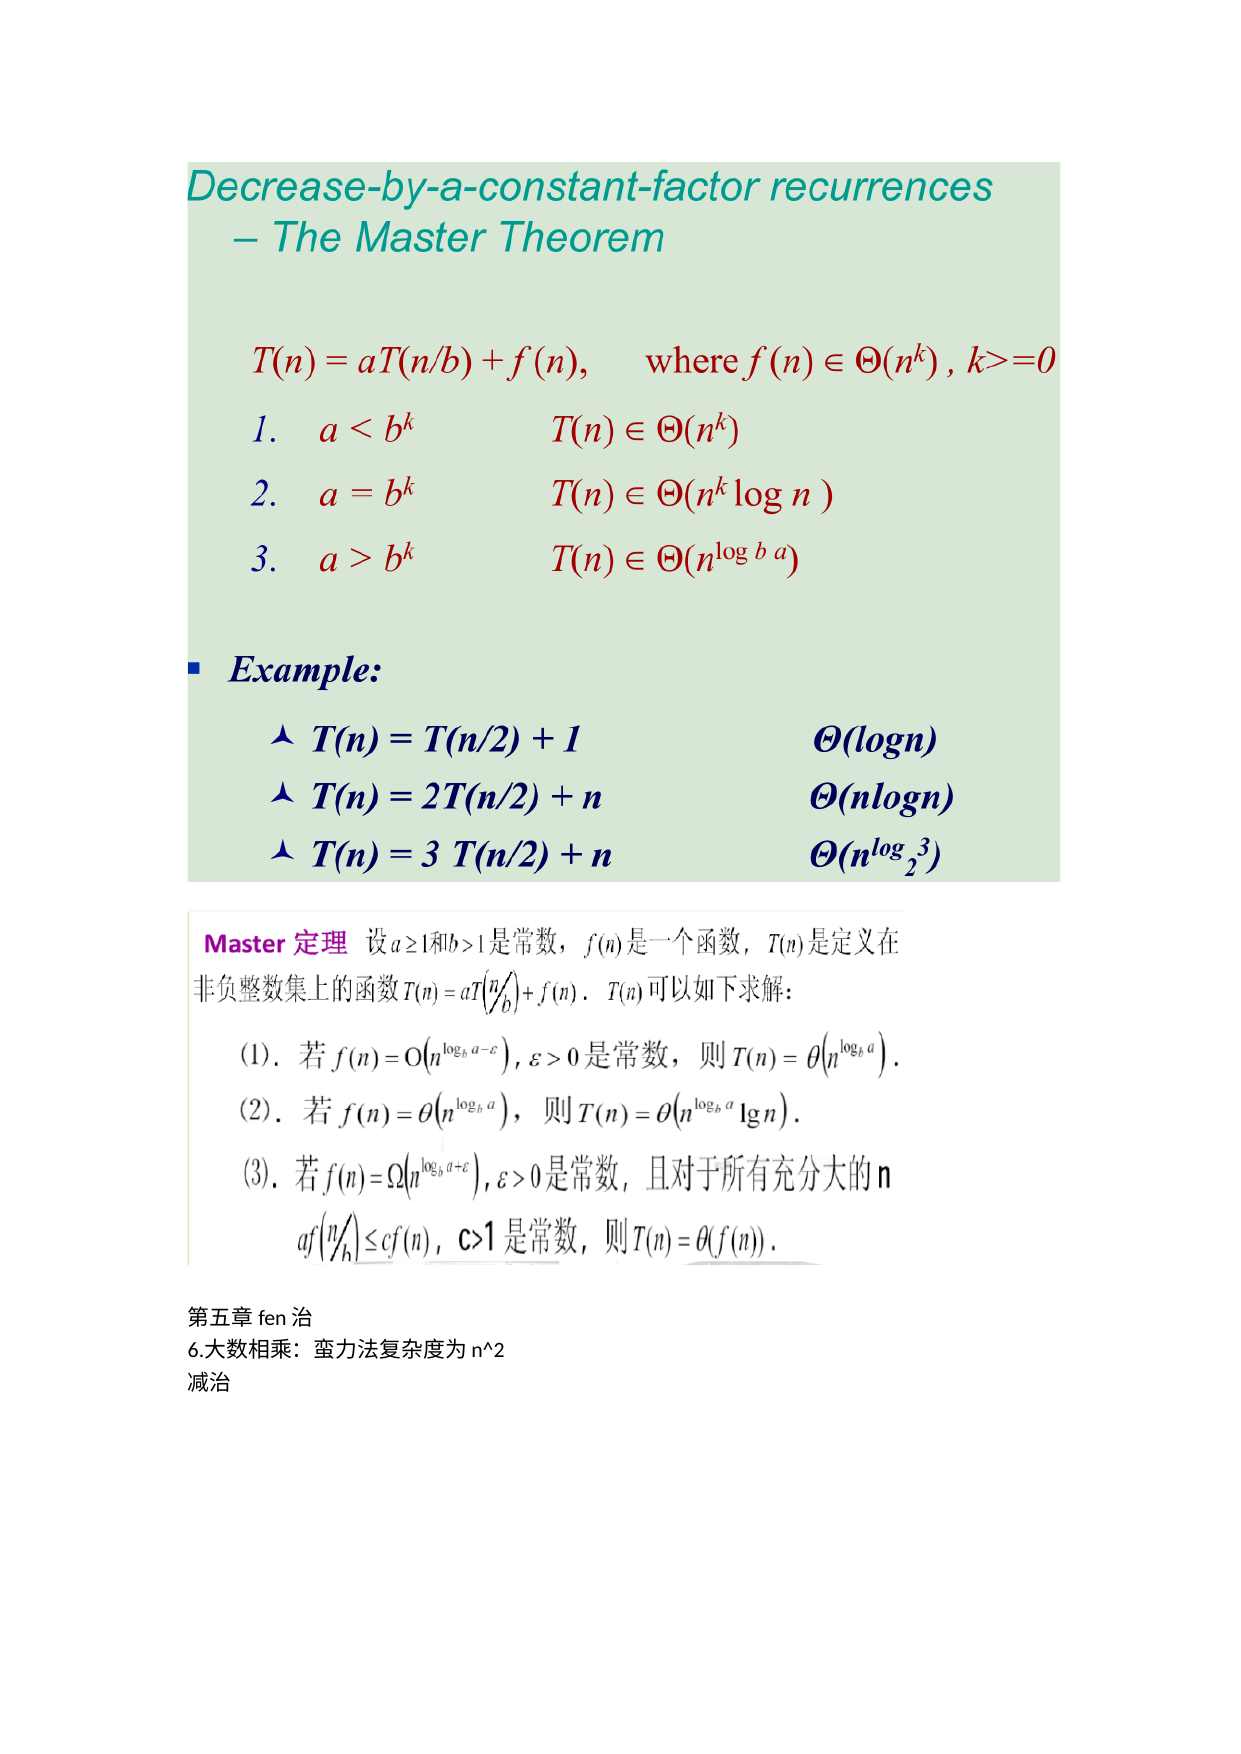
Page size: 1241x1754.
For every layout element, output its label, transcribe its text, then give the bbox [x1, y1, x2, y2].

picture [187, 162, 1061, 882]
list 减治 [187, 1364, 1053, 1397]
picture [187, 909, 905, 1265]
list 第五章 fen治 [187, 1299, 1053, 1332]
list 大数相乘：蛮力法复杂度为n^2 [187, 1332, 1053, 1364]
